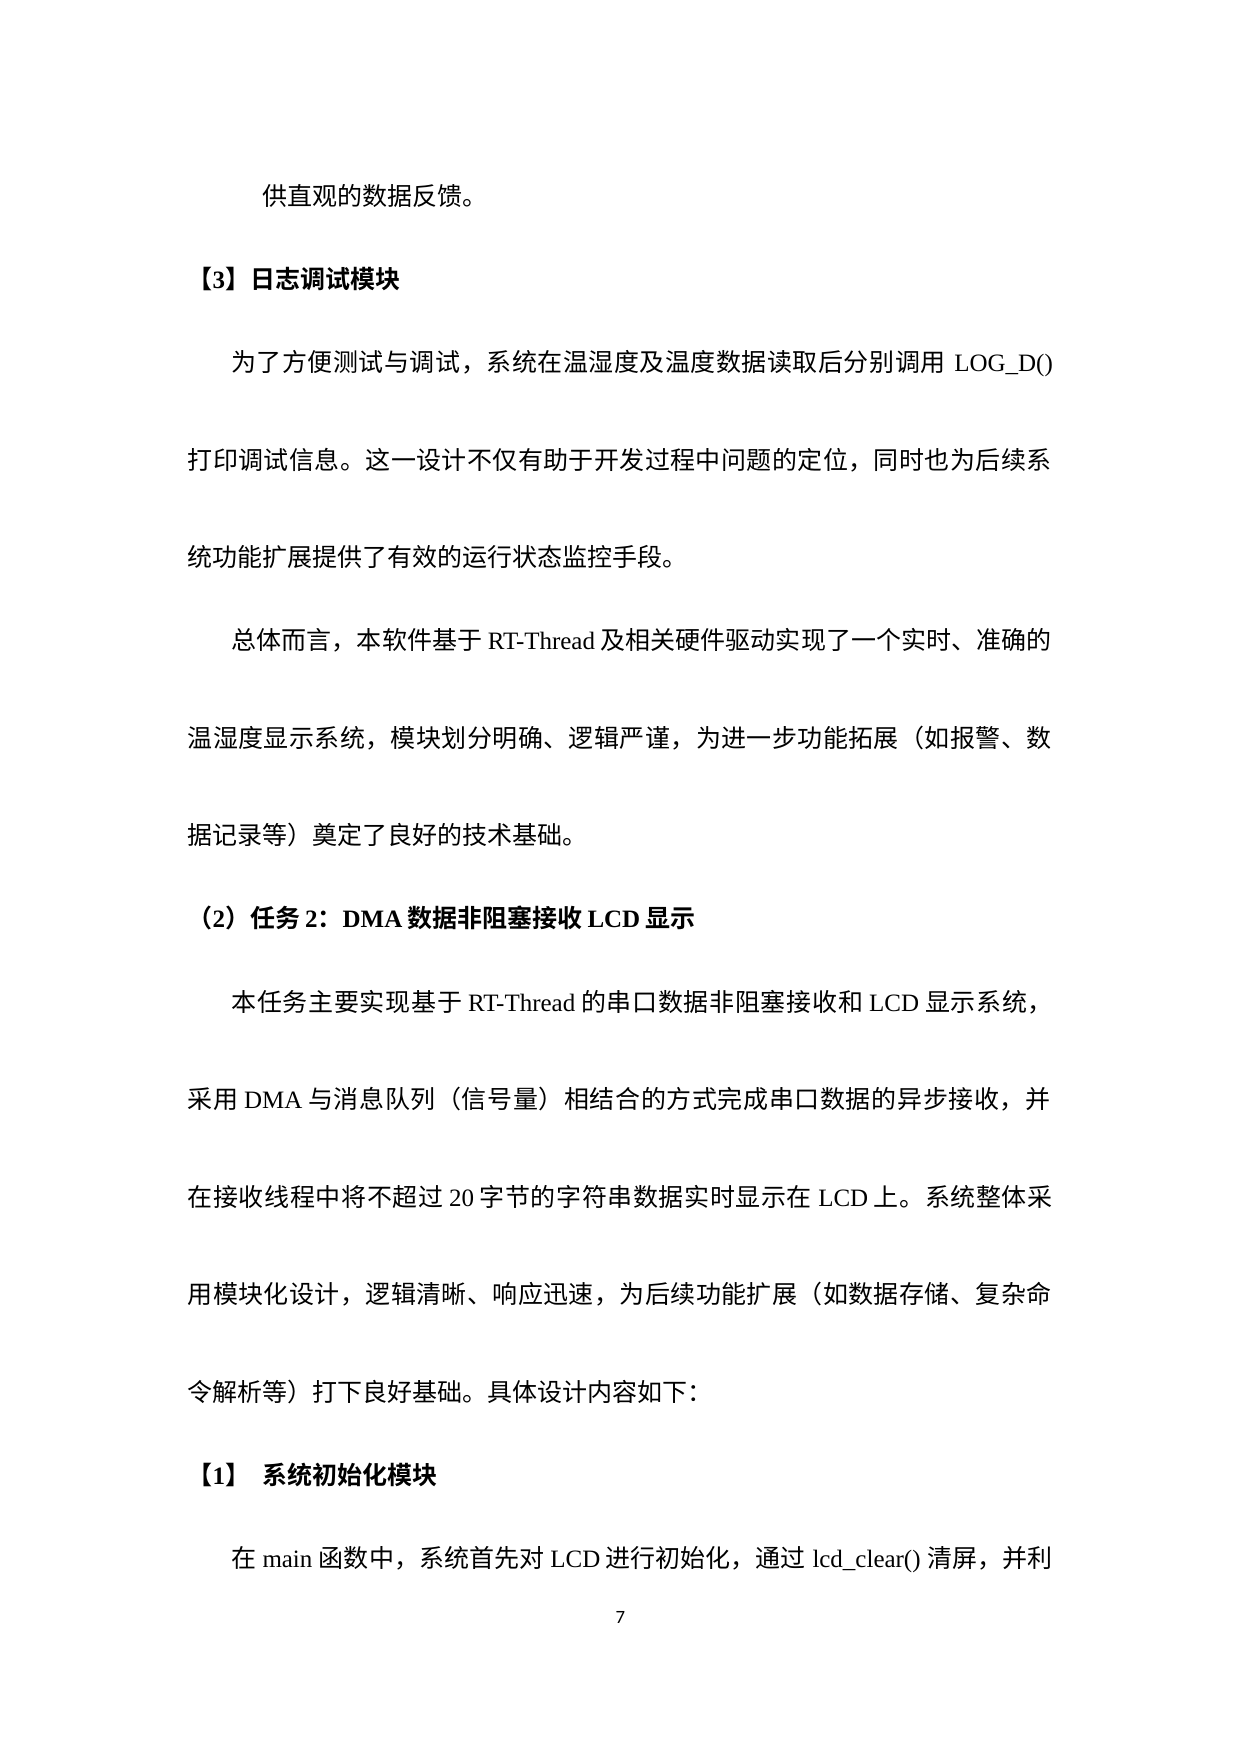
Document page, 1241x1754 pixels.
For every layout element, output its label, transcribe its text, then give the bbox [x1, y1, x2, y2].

text 【3】日志调试模块 [187, 245, 1053, 310]
list 系统初始化模块 [187, 1441, 1053, 1506]
text 本任务主要实现基于RT-Thread的串口数据非阻塞接收和LCD显示系统，采用DMA与消息队列（信号量）相结合的方式完成串口数据的异步接收，并在接收线程中将不超过20字节的字符串数据实时显示在LCD上。系统整体采用模块化设计，逻辑清晰、响应迅速，为后续功能扩展（如数据存储、复杂命令解析等）打下良好基础。具体设计内容如下： [187, 968, 1053, 1423]
text （2）任务2：DMA数据非阻塞接收LCD显示 [187, 884, 1053, 949]
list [225, 162, 1053, 227]
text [187, 1524, 1053, 1589]
text 总体而言，本软件基于RT-Thread及相关硬件驱动实现了一个实时、准确的温湿度显示系统，模块划分明确、逻辑严谨，为进一步功能拓展（如报警、数据记录等）奠定了良好的技术基础。 [187, 606, 1053, 866]
text 为了方便测试与调试，系统在温湿度及温度数据读取后分别调用 LOG_D() 打印调试信息。这一设计不仅有助于开发过程中问题的定位，同时也为后续系统功能扩展提供了有效的运行状态监控手段。 [187, 328, 1053, 588]
